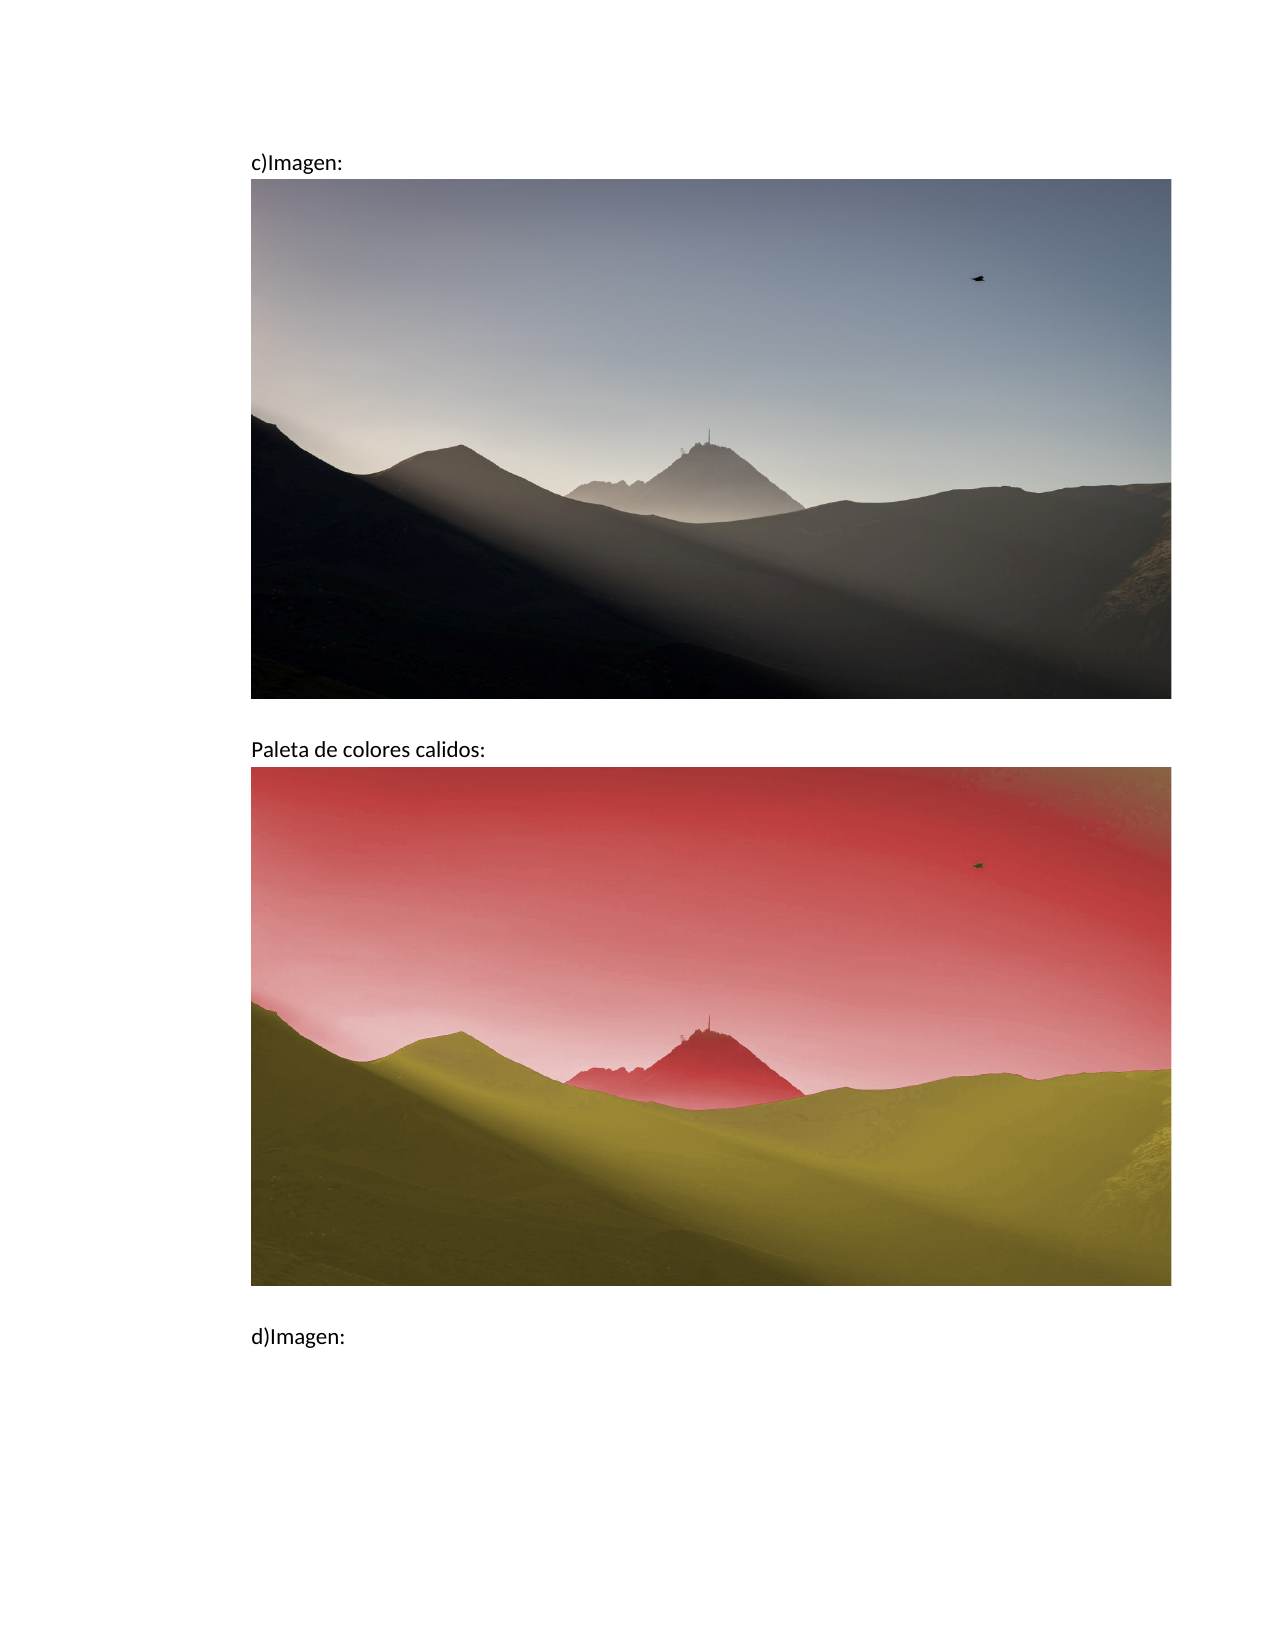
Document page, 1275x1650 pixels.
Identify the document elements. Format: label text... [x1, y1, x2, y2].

list d)Imagen: [215, 1322, 1098, 1350]
picture [251, 767, 1172, 1286]
picture [251, 179, 1172, 699]
list c)Imagen: [215, 148, 1098, 176]
list Paleta de colores calidos: [215, 735, 1098, 763]
